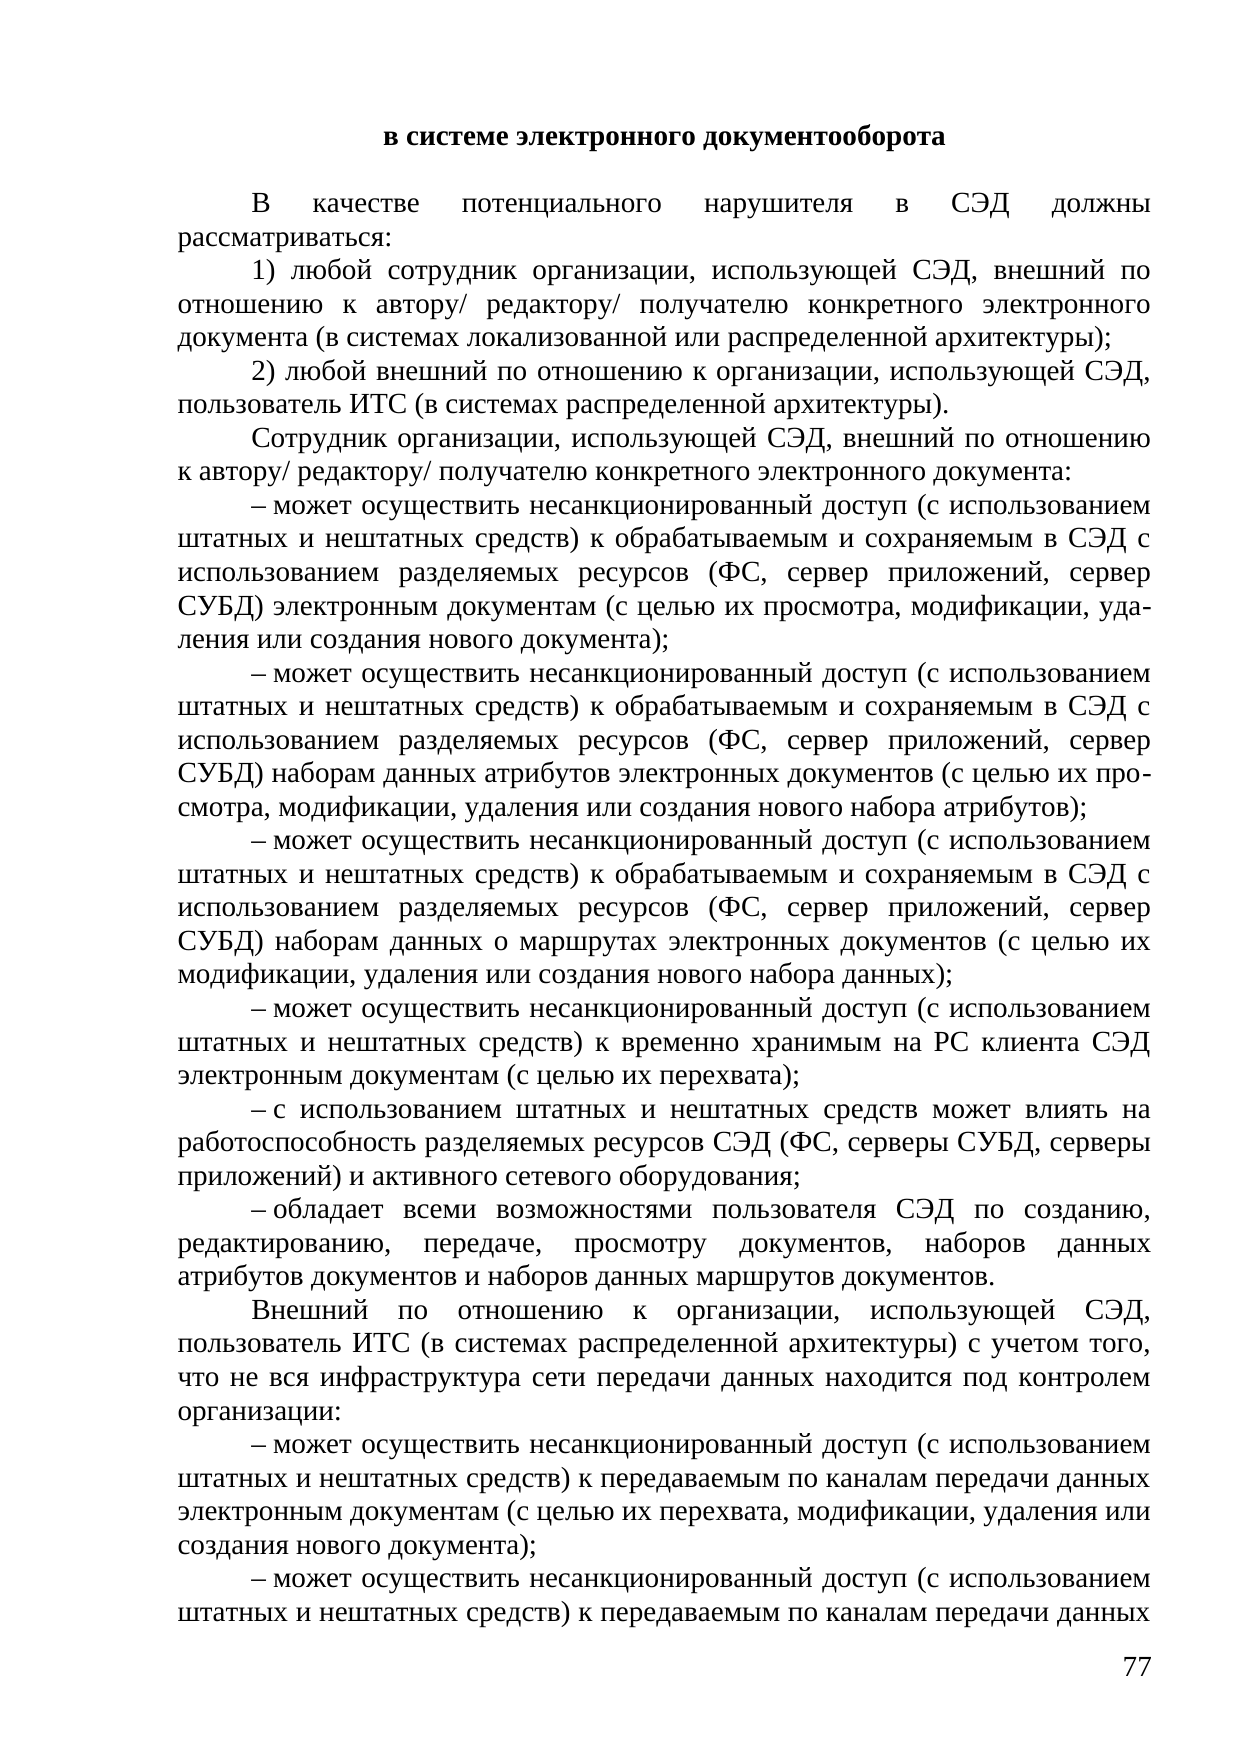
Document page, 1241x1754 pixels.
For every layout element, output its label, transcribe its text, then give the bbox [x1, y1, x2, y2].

text В качестве потенциального нарушителя в СЭД должны рассматриваться: [177, 185, 1152, 252]
list может осуществить несанкционированный доступ (с использованием штатных и нештатных средств) к обрабатываемым и сохраняемым в СЭД с использованием разделяемых ресурсов (ФС, сервер приложений, сервер СУБД) наборам данных о маршрутах электронных документов (с целью их модификации, удаления или создания нового набора данных); [177, 822, 1152, 990]
list с использованием штатных и нештатных средств может влиять на работоспособность разделяемых ресурсов СЭД (ФС, серверы СУБД, серверы приложений) и активного сетевого оборудования; [177, 1091, 1152, 1191]
text 2) любой внешний по отношению к организации, использующей СЭД, пользователь ИТС (в системах распределенной архитектуры). [177, 353, 1152, 420]
text 1) любой сотрудник организации, использующей СЭД, внешний по отношению к автору/ редактору/ получателю конкретного электронного документа (в системах локализованной или распределенной архитектуры); [177, 252, 1152, 353]
text Внешний по отношению к организации, использующей СЭД, пользователь ИТС (в системах распределенной архитектуры) с учетом того, что не вся инфраструктура сети передачи данных находится под контролем организации: [177, 1292, 1152, 1426]
list может осуществить несанкционированный доступ (с использованием штатных и нештатных средств) к передаваемым по каналам передачи данных электронным документам (с целью их перехвата, модификации, удаления или создания нового документа); [177, 1426, 1152, 1560]
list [177, 1560, 1152, 1627]
list обладает всеми возможностями пользователя СЭД по созданию, редактированию, передаче, просмотру документов, наборов данных атрибутов документов и наборов данных маршрутов документов. [177, 1191, 1152, 1292]
list может осуществить несанкционированный доступ (с использованием штатных и нештатных средств) к обрабатываемым и сохраняемым в СЭД с использованием разделяемых ресурсов (ФС, сервер приложений, сервер СУБД) наборам данных атрибутов электронных документов (с целью их просмотра, модификации, удаления или создания нового набора атрибутов); [177, 655, 1152, 822]
list может осуществить несанкционированный доступ (с использованием штатных и нештатных средств) к временно хранимым на РС клиента СЭД электронным документам (с целью их перехвата); [177, 990, 1152, 1091]
list может осуществить несанкционированный доступ (с использованием штатных и нештатных средств) к обрабатываемым и сохраняемым в СЭД с использованием разделяемых ресурсов (ФС, сервер приложений, сервер СУБД) электронным документам (с целью их просмотра, модификации, удаления или создания нового документа); [177, 487, 1152, 655]
text Сотрудник организации, использующей СЭД, внешний по отношению к автору/ редактору/ получателю конкретного электронного документа: [177, 420, 1152, 487]
text в системе электронного документооборота [177, 118, 1152, 152]
